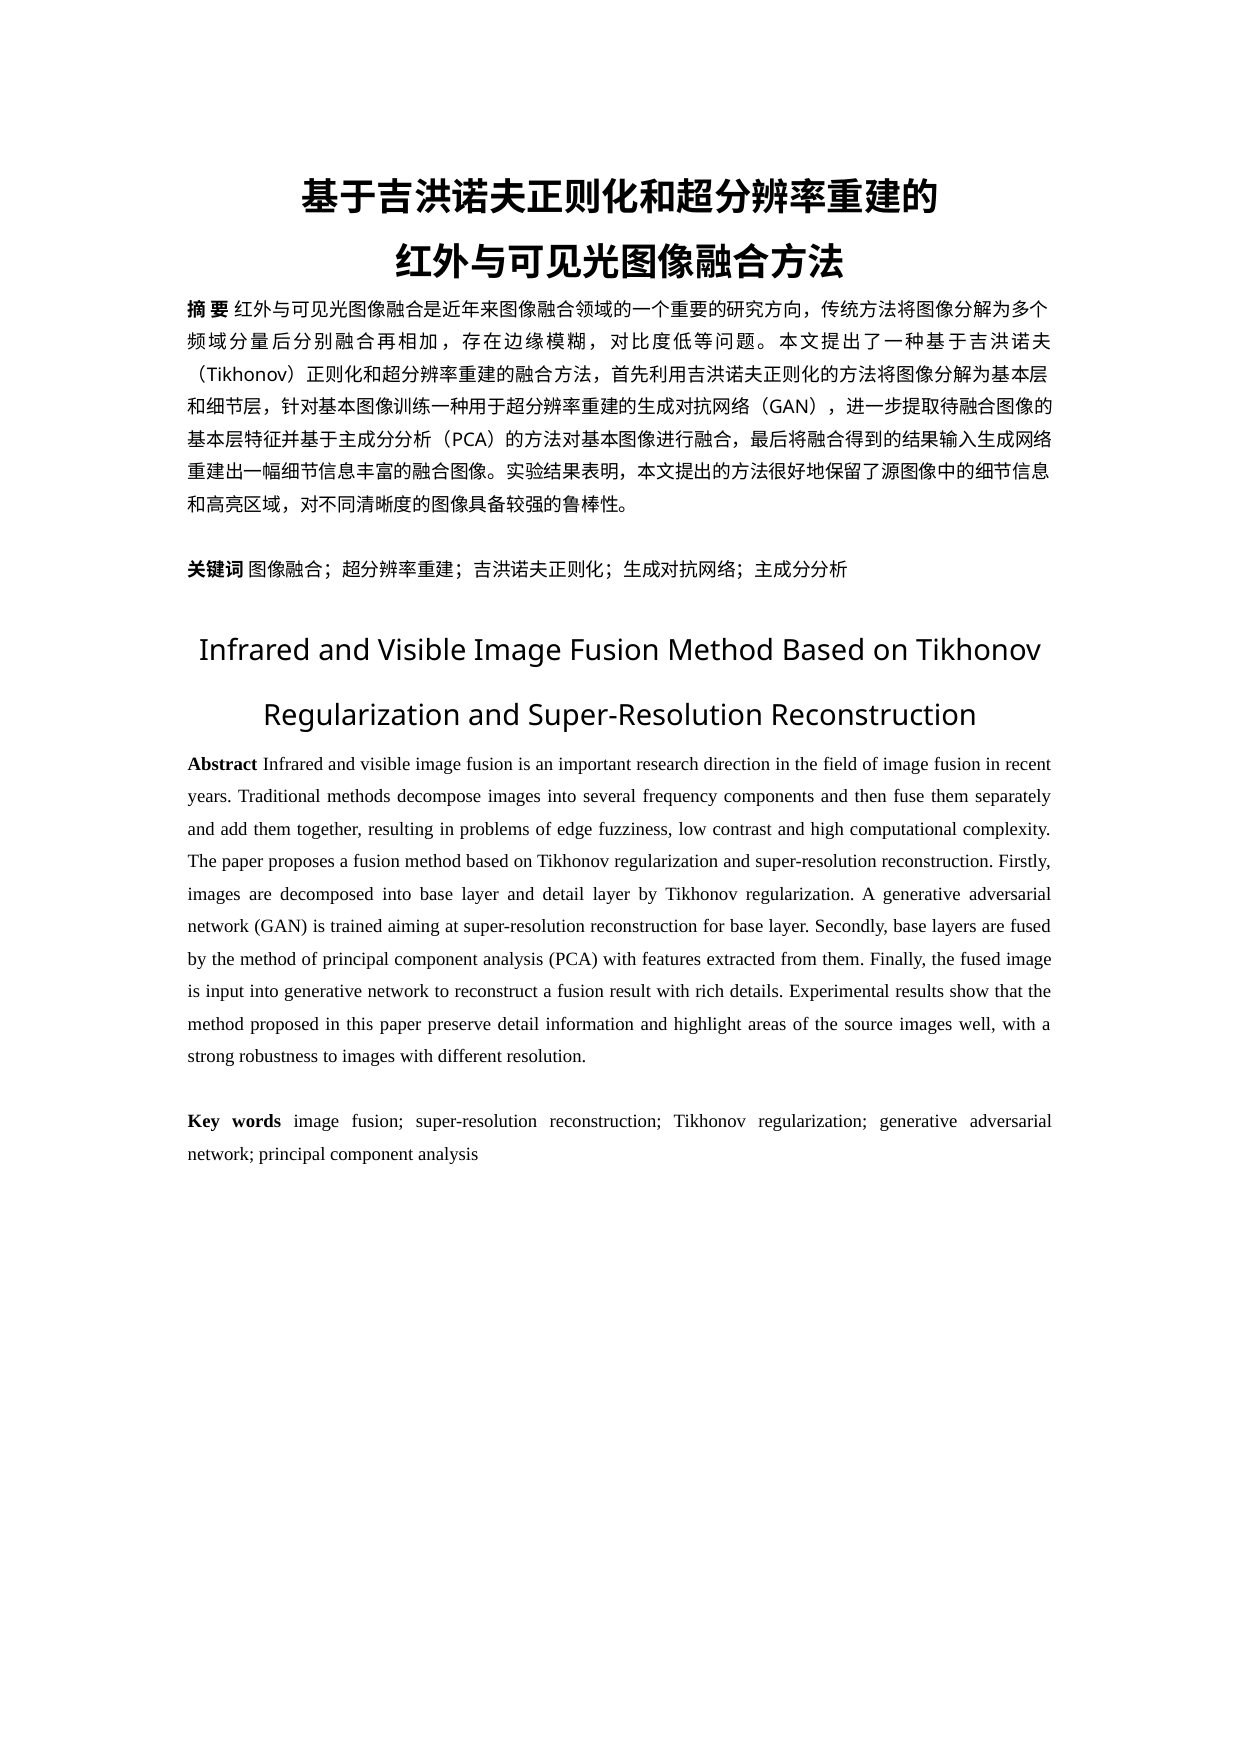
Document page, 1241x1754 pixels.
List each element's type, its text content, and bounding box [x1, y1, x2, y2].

text 摘 要 红外与可见光图像融合是近年来图像融合领域的一个重要的研究方向，传统方法将图像分解为多个频域分量后分别融合再相加，存在边缘模糊，对比度低等问题。本文提出了一种基于吉洪诺夫（Tikhonov）正则化和超分辨率重建的融合方法，首先利用吉洪诺夫正则化的方法将图像分解为基本层和细节层，针对基本图像训练一种用于超分辨率重建的生成对抗网络（GAN），进一步提取待融合图像的基本层特征并基于主成分分析（PCA）的方法对基本图像进行融合，最后将融合得到的结果输入生成网络重建出一幅细节信息丰富的融合图像。实验结果表明，本文提出的方法很好地保留了源图像中的细节信息和高亮区域，对不同清晰度的图像具备较强的鲁棒性。 [187, 292, 1053, 519]
text 基于吉洪诺夫正则化和超分辨率重建的 [187, 162, 1053, 227]
text 红外与可见光图像融合方法 [187, 227, 1053, 292]
text Infrared and Visible Image Fusion Method Based on Tikhonov Regularization and Super-Resolution Reconstruction [187, 617, 1053, 747]
text Abstract Infrared and visible image fusion is an important research direction in the field of image fusion in recent years. Traditional methods decompose images into several frequency components and then fuse them separately and add them together, resulting in problems of edge fuzziness, low contrast and high computational complexity. The paper proposes a fusion method based on Tikhonov regularization and super-resolution reconstruction. Firstly, images are decomposed into base layer and detail layer by Tikhonov regularization. A generative adversarial network (GAN) is trained aiming at super-resolution reconstruction for base layer. Secondly, base layers are fused by the method of principal component analysis (PCA) with features extracted from them. Finally, the fused image is input into generative network to reconstruct a fusion result with rich details. Experimental results show that the method proposed in this paper preserve detail information and highlight areas of the source images well, with a strong robustness to images with different resolution. [187, 747, 1053, 1072]
text 关键词 图像融合；超分辨率重建；吉洪诺夫正则化；生成对抗网络；主成分分析 [187, 552, 1053, 584]
text Key words image fusion; super-resolution reconstruction; Tikhonov regularization; generative adversarial network; principal component analysis [187, 1104, 1053, 1169]
